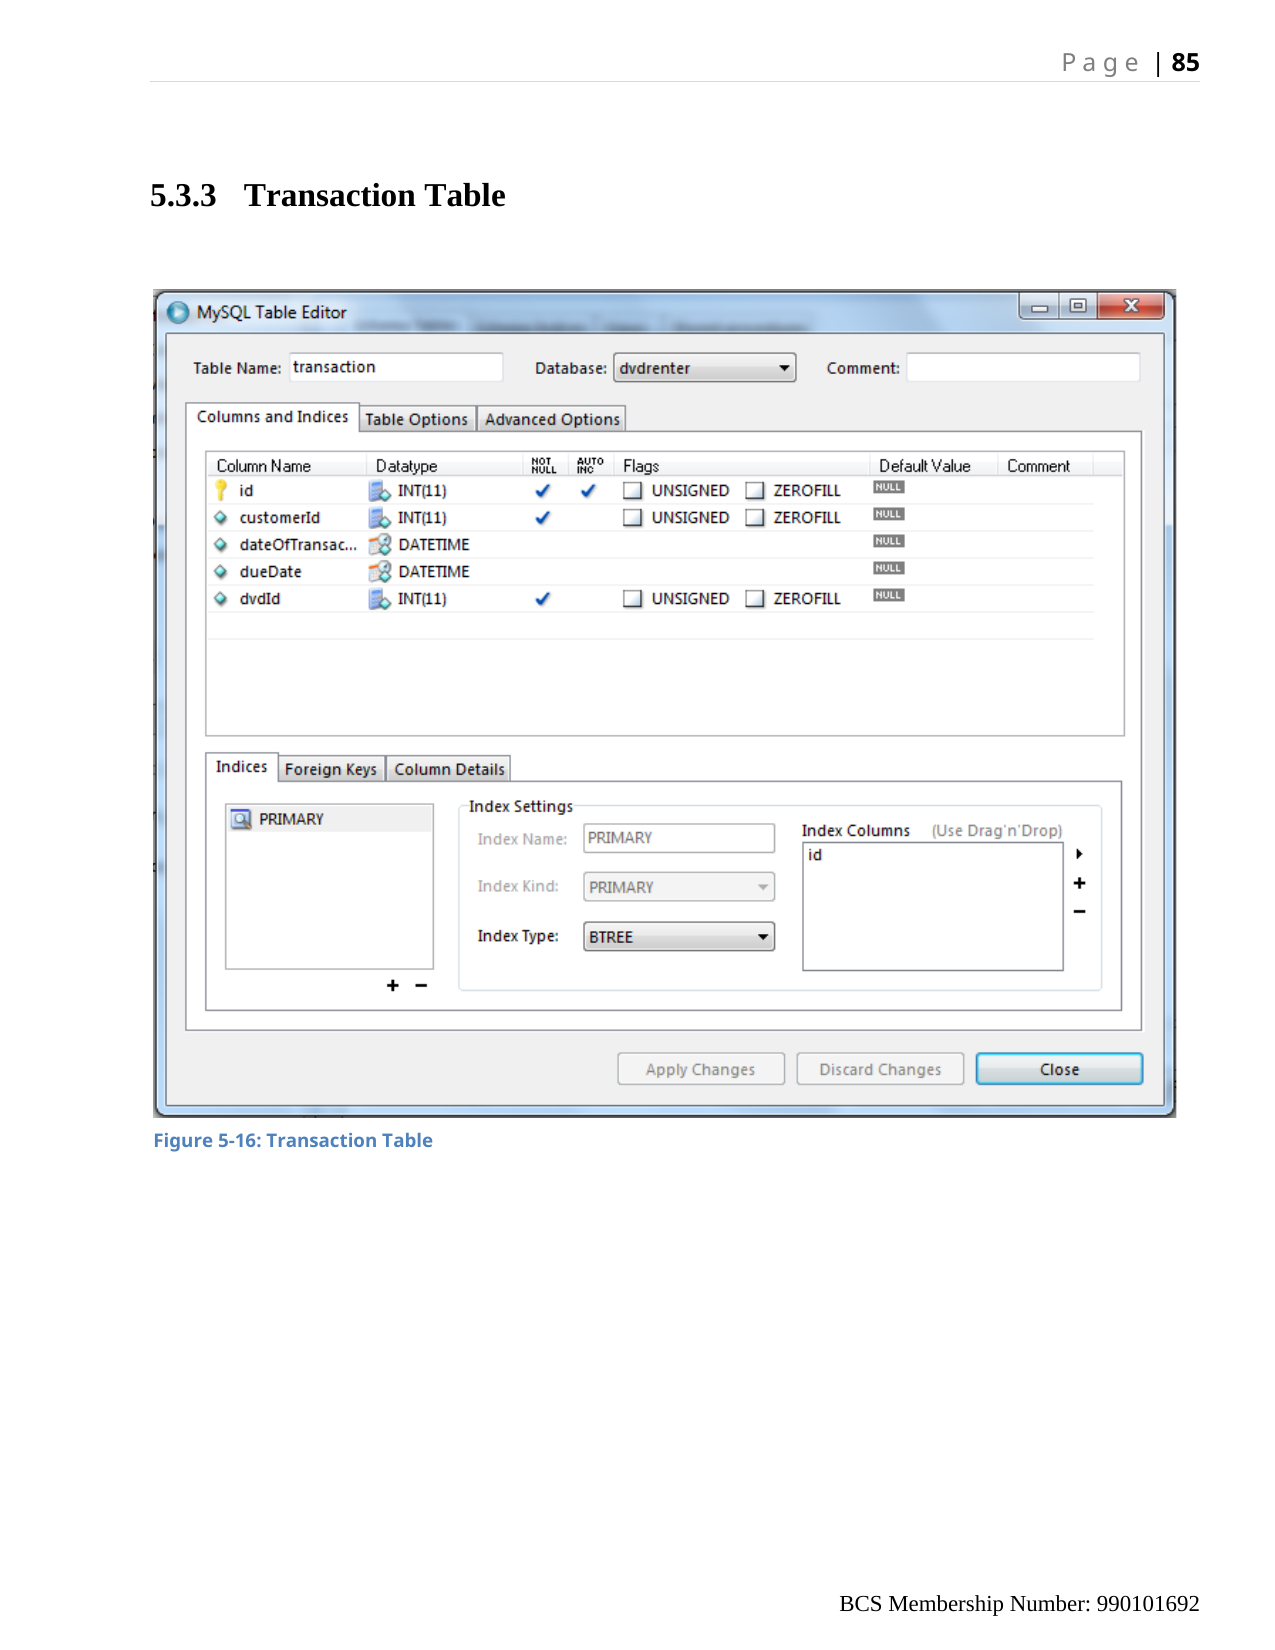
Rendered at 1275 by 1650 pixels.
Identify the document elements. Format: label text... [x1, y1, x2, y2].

picture [153, 289, 1177, 1118]
subtitle Transaction Table [150, 175, 1200, 213]
